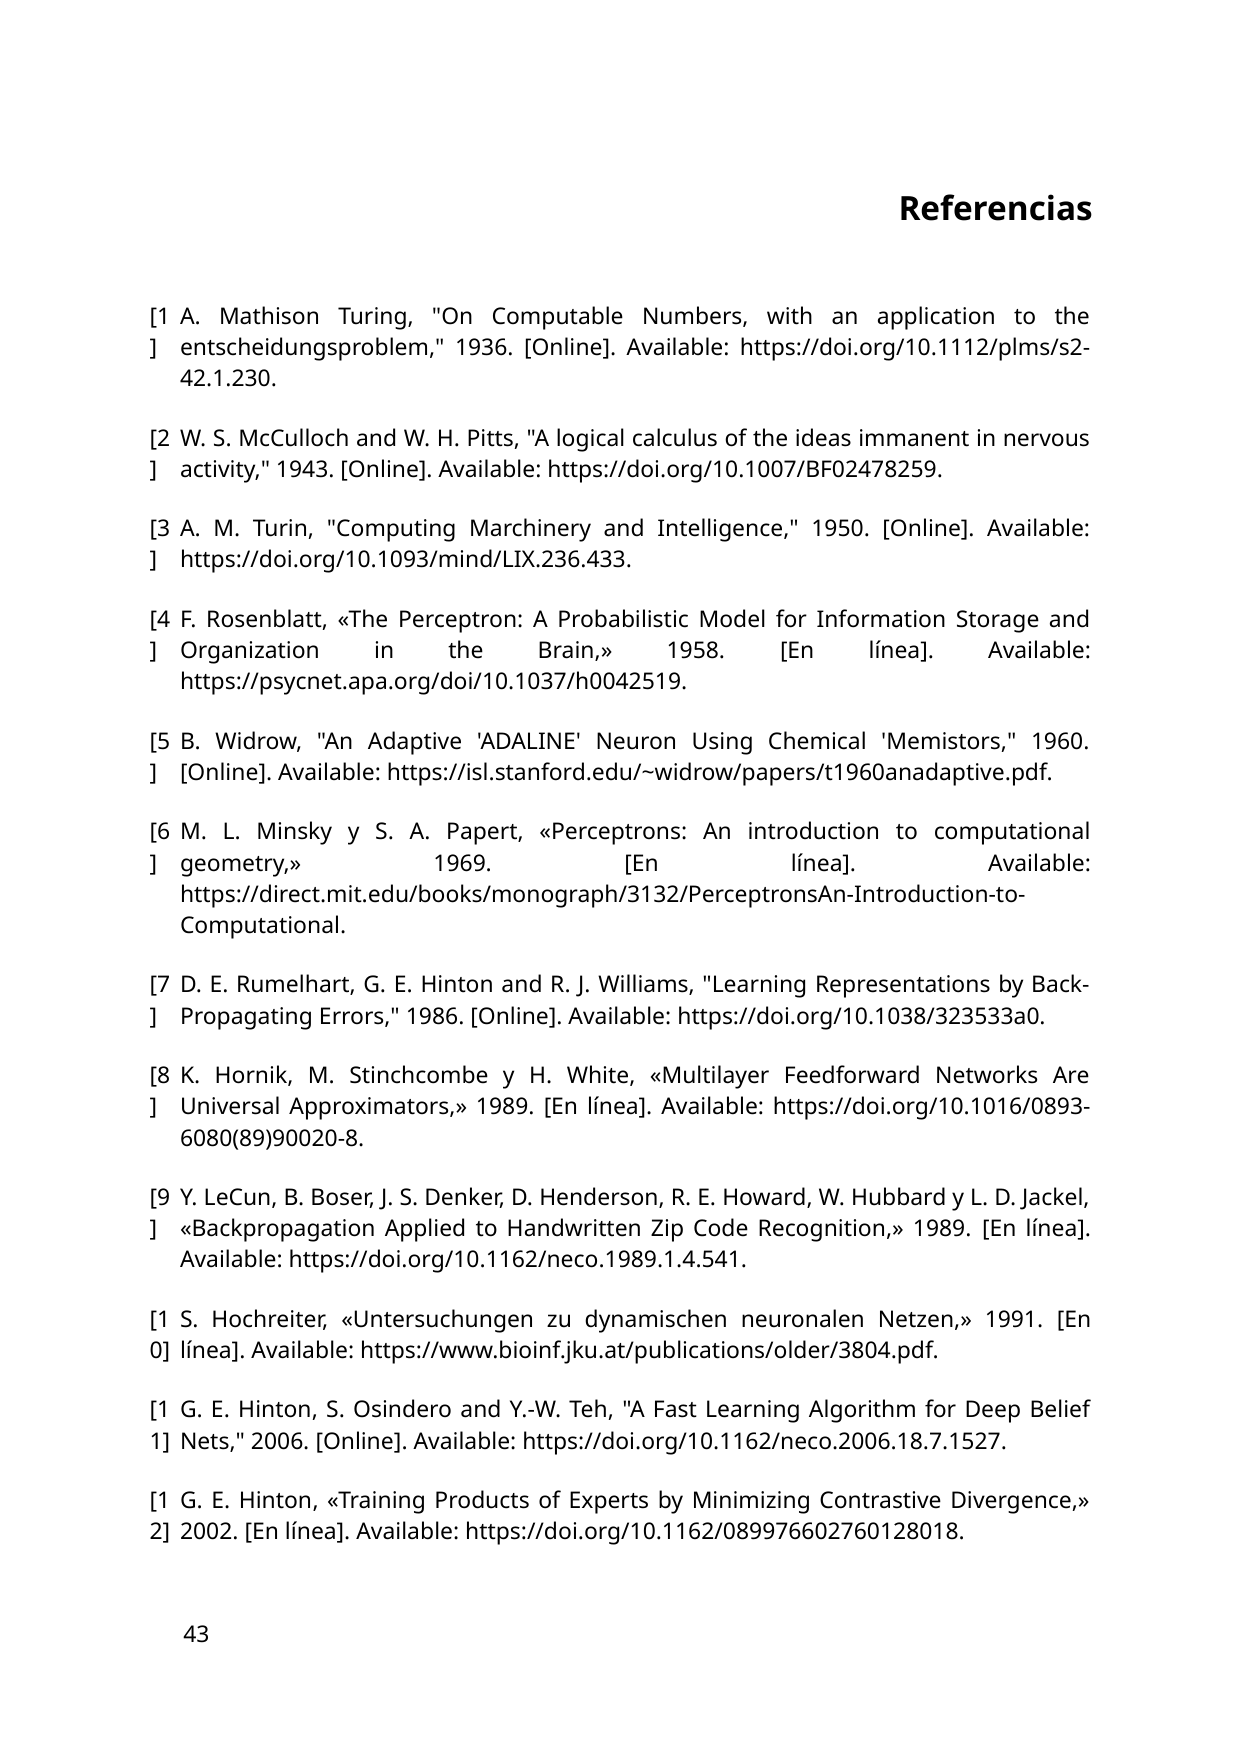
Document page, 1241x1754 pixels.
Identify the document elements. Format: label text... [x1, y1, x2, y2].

subtitle Referencias [148, 185, 1092, 231]
